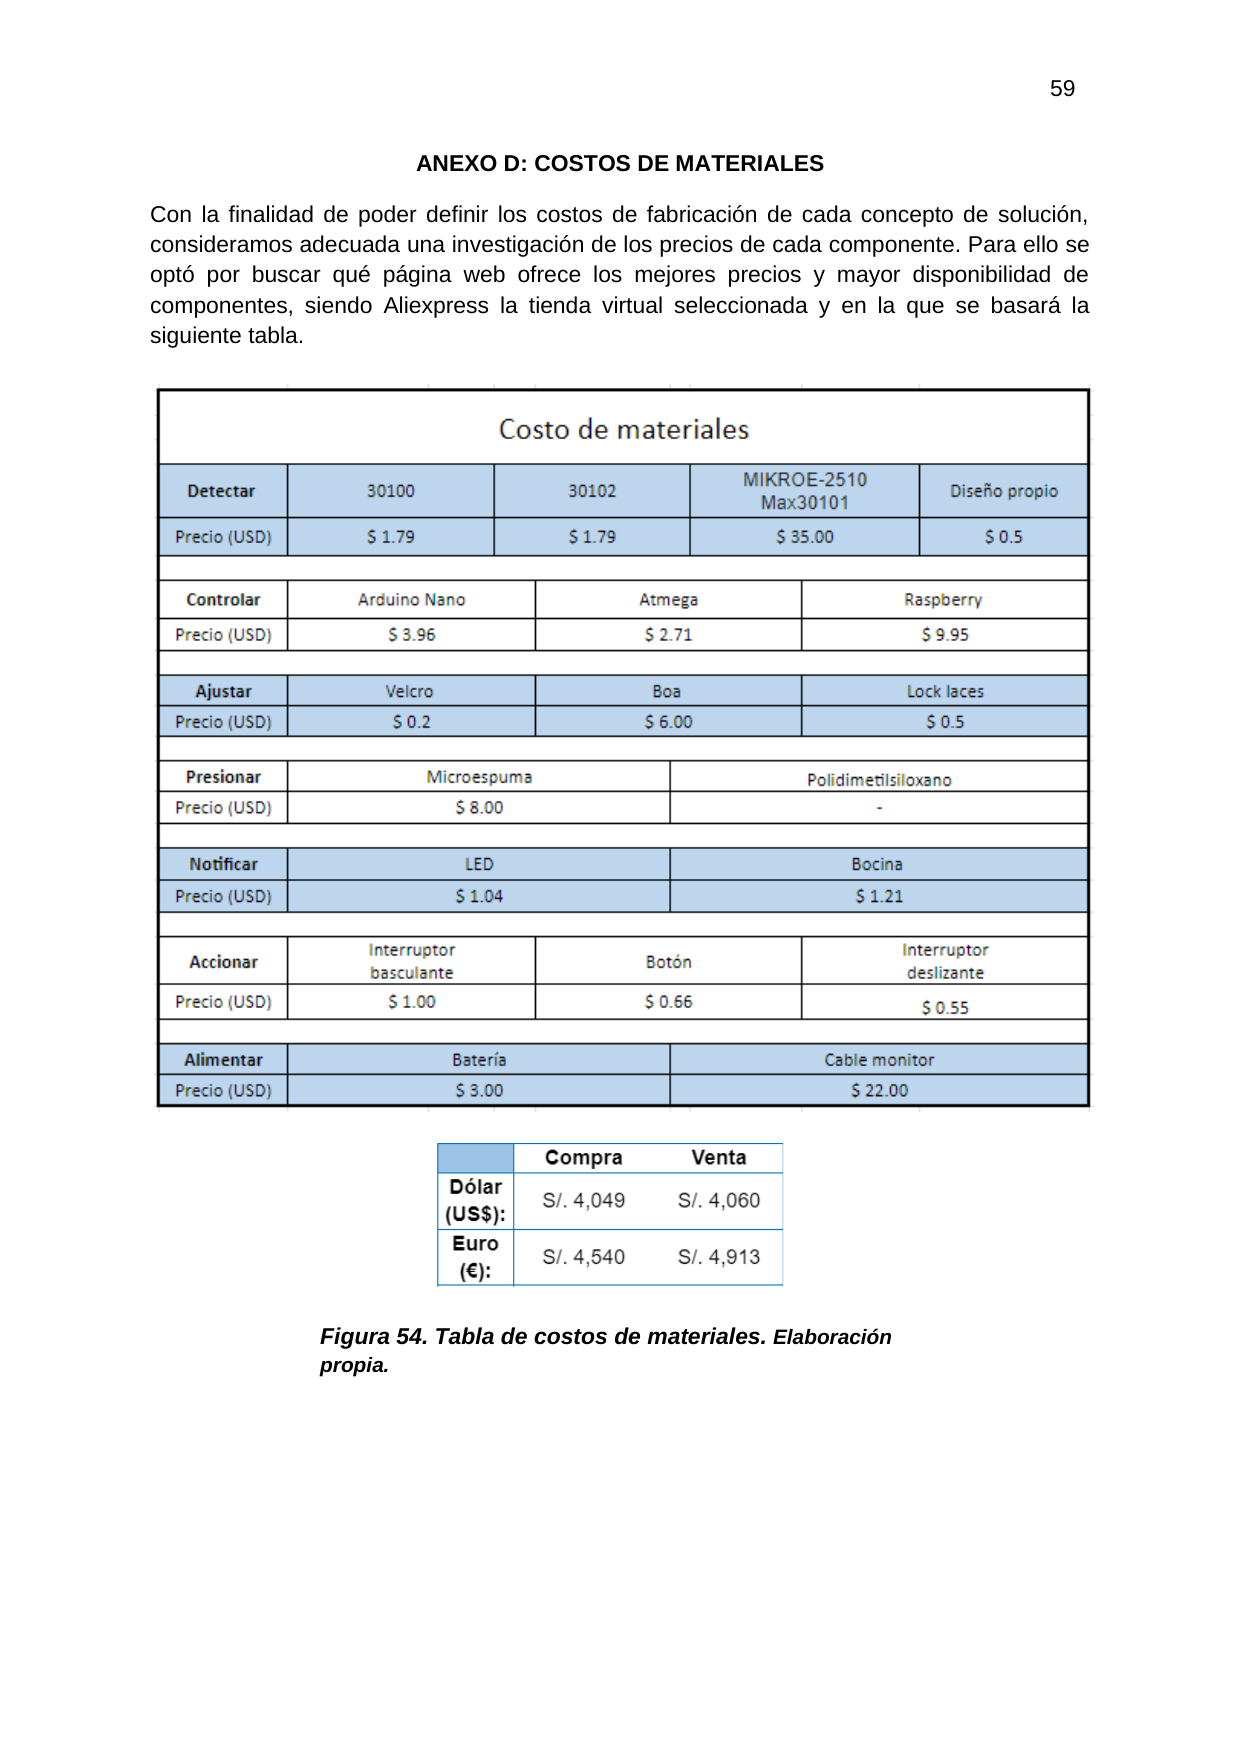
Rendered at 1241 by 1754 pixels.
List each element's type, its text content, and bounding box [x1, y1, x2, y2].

picture [154, 384, 1095, 1112]
text Con la finalidad de poder definir los costos de fabricación de cada concepto de solución, consideramos adecuada una investigación de los precios de cada componente. Para ello se optó por buscar qué página web ofrece los mejores precios y mayor disponibilidad de componentes, siendo Aliexpress la tienda virtual seleccionada y en la que se basará la siguiente tabla. [150, 201, 1090, 348]
picture [435, 1143, 784, 1289]
text ANEXO D: COSTOS DE MATERIALES [150, 150, 1090, 176]
